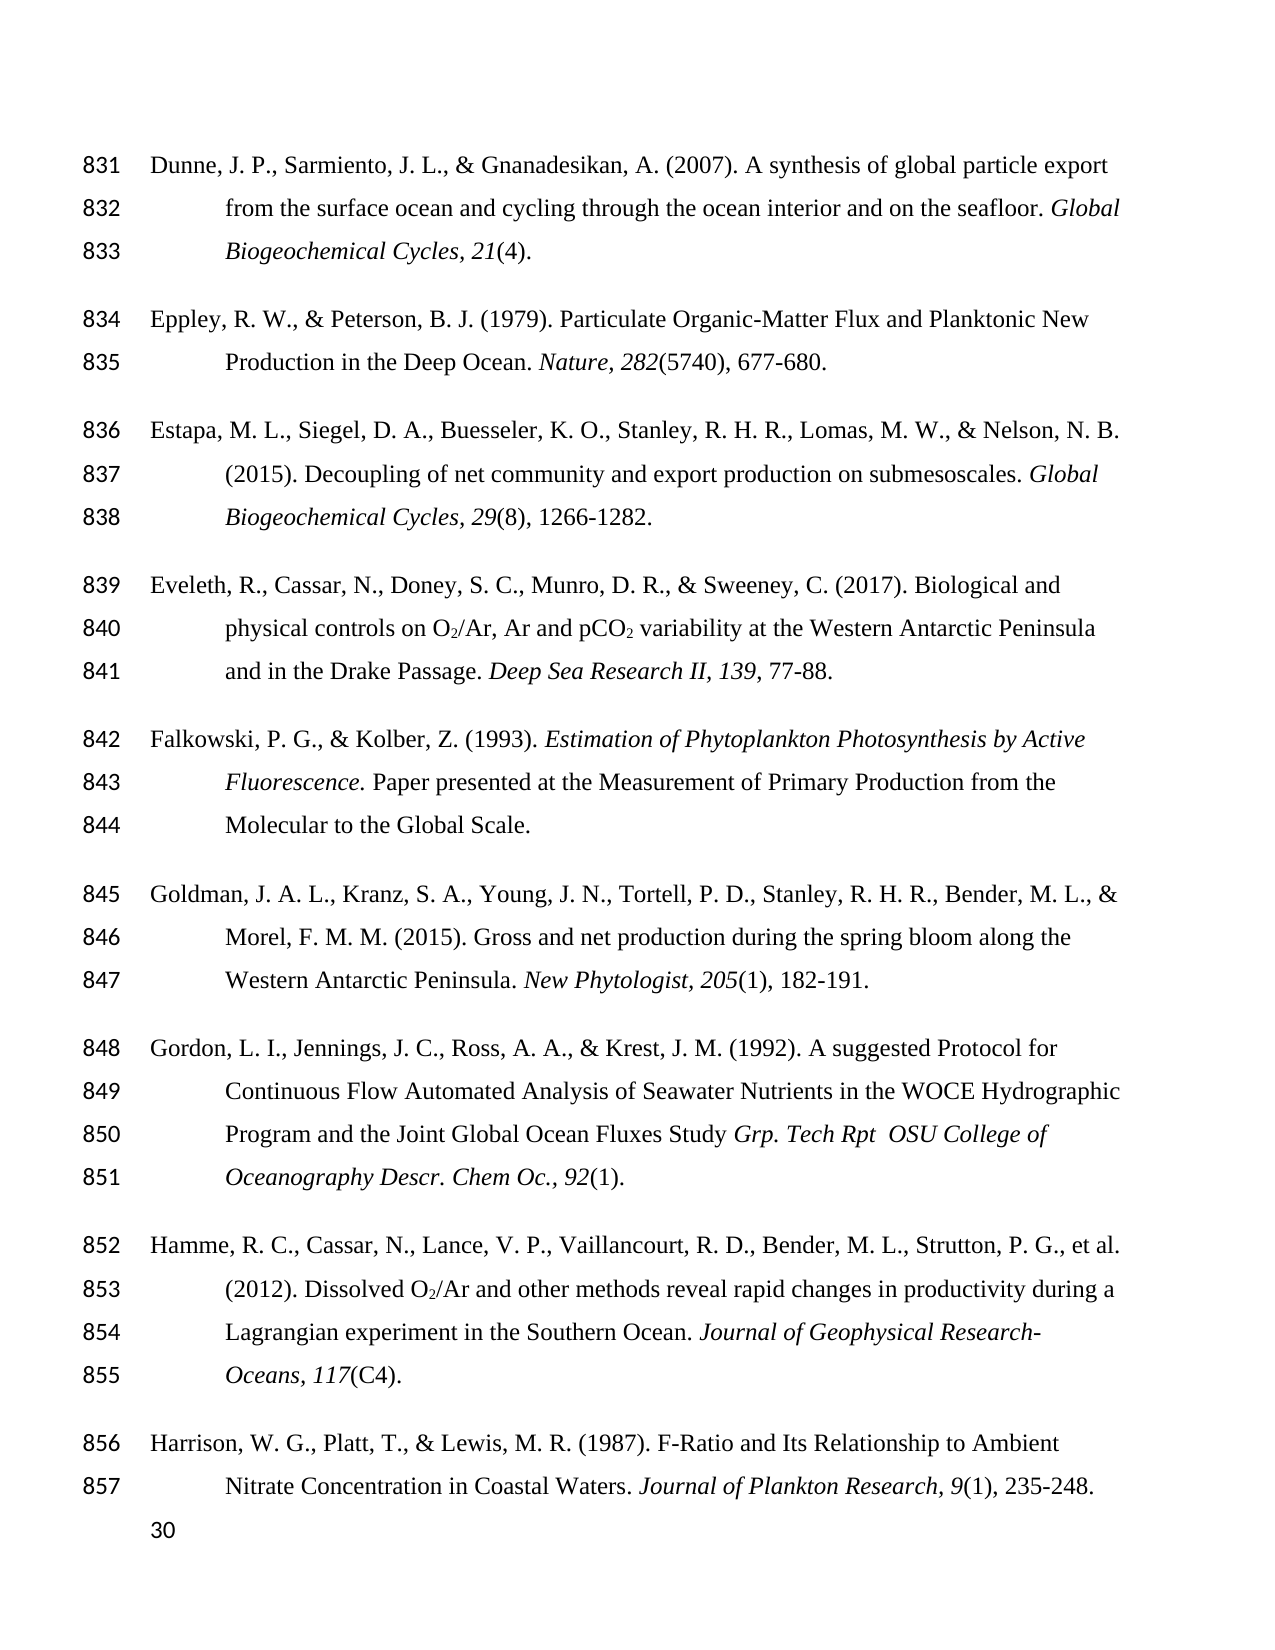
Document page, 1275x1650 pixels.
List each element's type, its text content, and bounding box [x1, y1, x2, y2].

text Hamme, R. C., Cassar, N., Lance, V. P., Vaillancourt, R. D., Bender, M. L., Strutton, P. G., et al. (2012). Dissolved O2/Ar and other methods reveal rapid changes in productivity during a Lagrangian experiment in the Southern Ocean. Journal of Geophysical Research-Oceans, 117(C4). [150, 1231, 1125, 1389]
text Falkowski, P. G., & Kolber, Z. (1993). Estimation of Phytoplankton Photosynthesis by Active Fluorescence. Paper presented at the Measurement of Primary Production from the Molecular to the Global Scale. [150, 724, 1125, 839]
text Eppley, R. W., & Peterson, B. J. (1979). Particulate Organic-Matter Flux and Planktonic New Production in the Deep Ocean. Nature, 282(5740), 677-680. [150, 304, 1125, 376]
text Harrison, W. G., Platt, T., & Lewis, M. R. (1987). F-Ratio and Its Relationship to Ambient Nitrate Concentration in Coastal Waters. Journal of Plankton Research, 9(1), 235-248. [150, 1428, 1125, 1500]
text Dunne, J. P., Sarmiento, J. L., & Gnanadesikan, A. (2007). A synthesis of global particle export from the surface ocean and cycling through the ocean interior and on the seafloor. Global Biogeochemical Cycles, 21(4). [150, 150, 1125, 265]
text Eveleth, R., Cassar, N., Doney, S. C., Munro, D. R., & Sweeney, C. (2017). Biological and physical controls on O2/Ar, Ar and pCO2 variability at the Western Antarctic Peninsula and in the Drake Passage. Deep Sea Research II, 139, 77-88. [150, 570, 1125, 685]
text Goldman, J. A. L., Kranz, S. A., Young, J. N., Tortell, P. D., Stanley, R. H. R., Bender, M. L., & Morel, F. M. M. (2015). Gross and net production during the spring bloom along the Western Antarctic Peninsula. New Phytologist, 205(1), 182-191. [150, 879, 1125, 994]
text Gordon, L. I., Jennings, J. C., Ross, A. A., & Krest, J. M. (1992). A suggested Protocol for Continuous Flow Automated Analysis of Seawater Nutrients in the WOCE Hydrographic Program and the Joint Global Ocean Fluxes Study Grp. Tech Rpt OSU College of Oceanography Descr. Chem Oc., 92(1). [150, 1033, 1125, 1191]
text Estapa, M. L., Siegel, D. A., Buesseler, K. O., Stanley, R. H. R., Lomas, M. W., & Nelson, N. B. (2015). Decoupling of net community and export production on submesoscales. Global Biogeochemical Cycles, 29(8), 1266-1282. [150, 416, 1125, 531]
